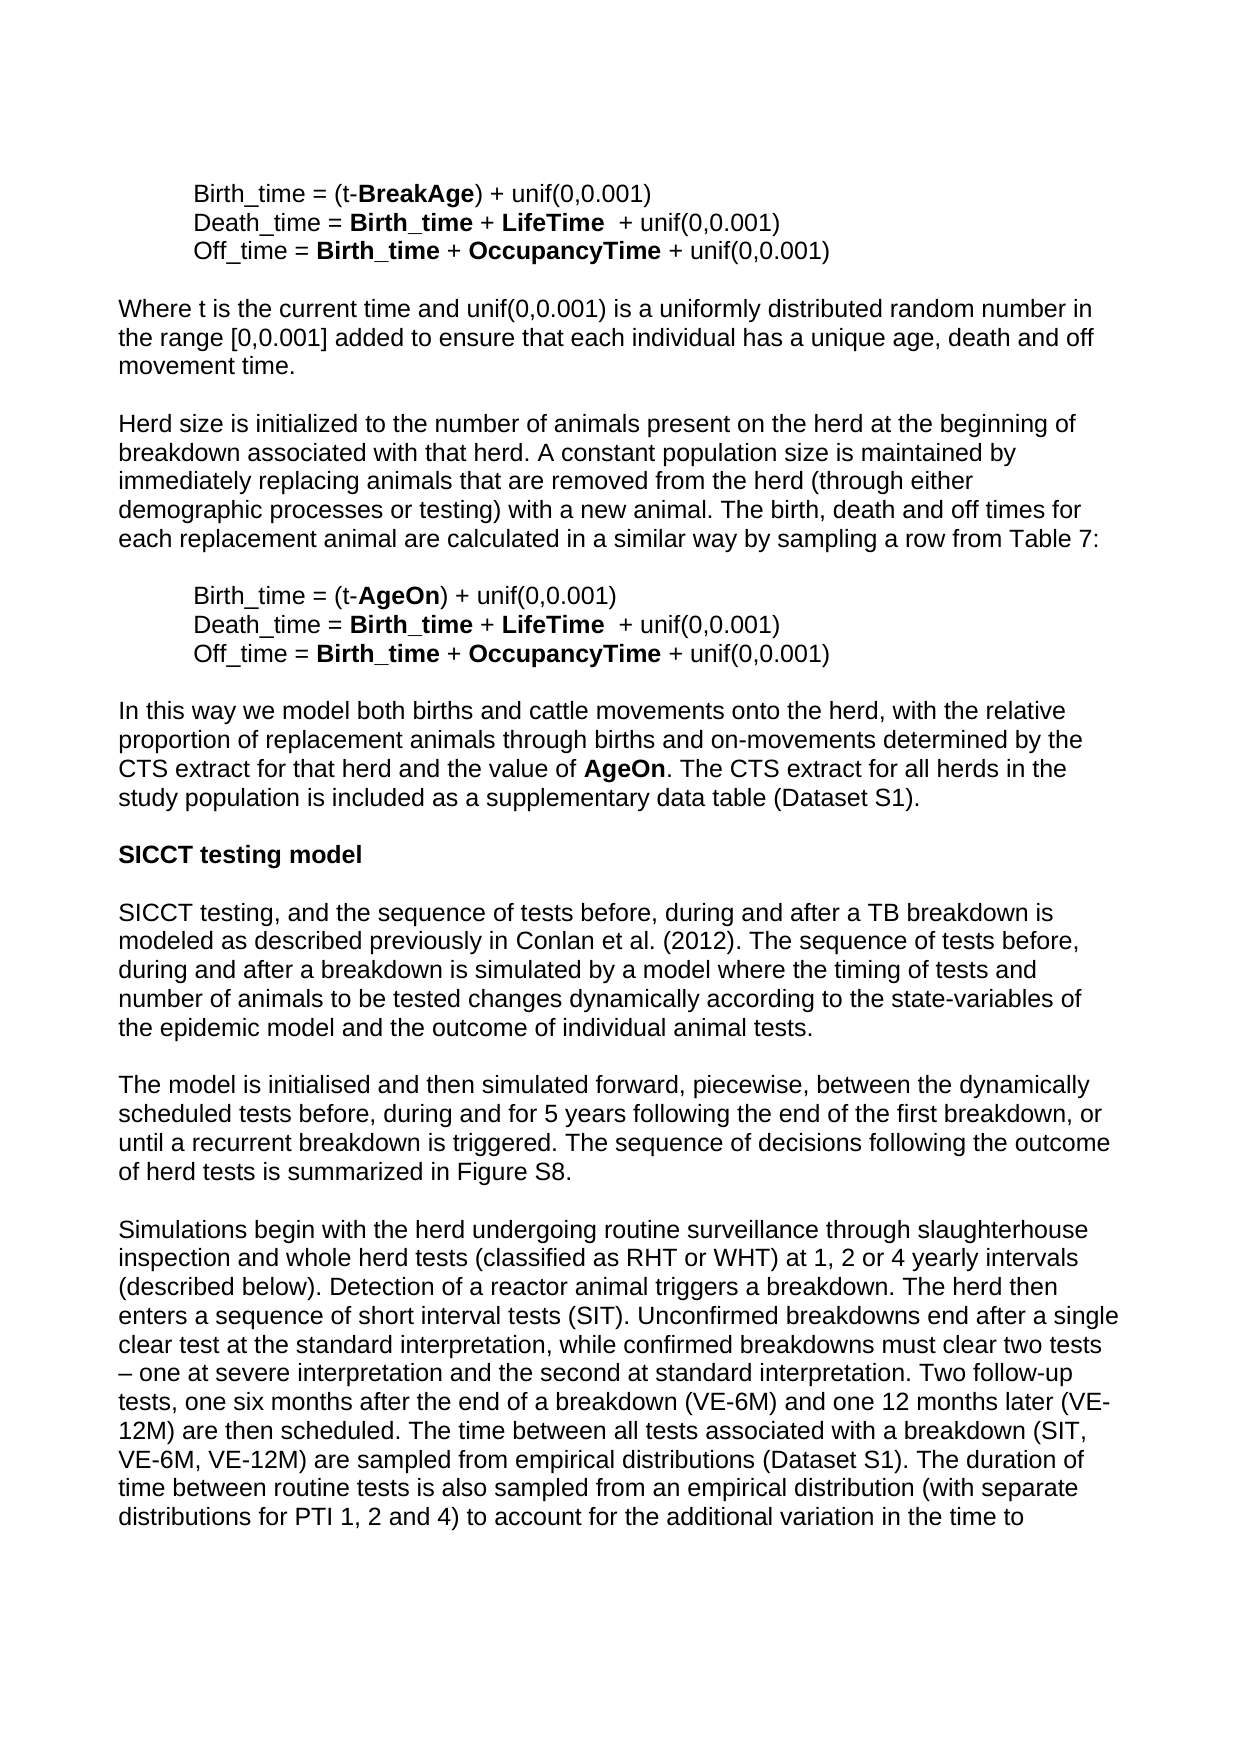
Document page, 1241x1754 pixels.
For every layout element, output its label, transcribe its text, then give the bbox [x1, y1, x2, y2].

text Birth_time = (t-AgeOn) + unif(0,0.001) [193, 581, 1122, 610]
text Herd size is initialized to the number of animals present on the herd at the beginning of breakdown associated with that herd. A constant population size is maintained by immediately replacing animals that are removed from the herd (through either demographic processes or testing) with a new animal. The birth, death and off times for each replacement animal are calculated in a similar way by sampling a row from Table 7: [118, 409, 1122, 552]
text SICCT testing, and the sequence of tests before, during and after a TB breakdown is modeled as described previously in Conlan et al. (2012). The sequence of tests before, during and after a breakdown is simulated by a model where the timing of tests and number of animals to be tested changes dynamically according to the state-variables of the epidemic model and the outcome of individual animal tests. [118, 897, 1122, 1041]
text Birth_time = (t-BreakAge) + unif(0,0.001) [193, 179, 1122, 207]
text SICCT testing model [118, 840, 1122, 869]
text Death_time = Birth_time + LifeTime + unif(0,0.001) [193, 207, 1122, 236]
text Where t is the current time and unif(0,0.001) is a uniformly distributed random number in the range [0,0.001] added to ensure that each individual has a unique age, death and off movement time. [118, 294, 1122, 380]
text Off_time = Birth_time + OccupancyTime + unif(0,0.001) [193, 639, 1122, 667]
text Off_time = Birth_time + OccupancyTime + unif(0,0.001) [193, 236, 1122, 265]
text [118, 1214, 1122, 1531]
text In this way we model both births and cattle movements onto the herd, with the relative proportion of replacement animals through births and on-movements determined by the CTS extract for that herd and the value of AgeOn. The CTS extract for all herds in the study population is included as a supplementary data table (Dataset S1). [118, 696, 1122, 811]
text The model is initialised and then simulated forward, piecewise, between the dynamically scheduled tests before, during and for 5 years following the end of the first breakdown, or until a recurrent breakdown is triggered. The sequence of decisions following the outcome of herd tests is summarized in Figure S8. [118, 1070, 1122, 1185]
text Death_time = Birth_time + LifeTime + unif(0,0.001) [193, 610, 1122, 639]
